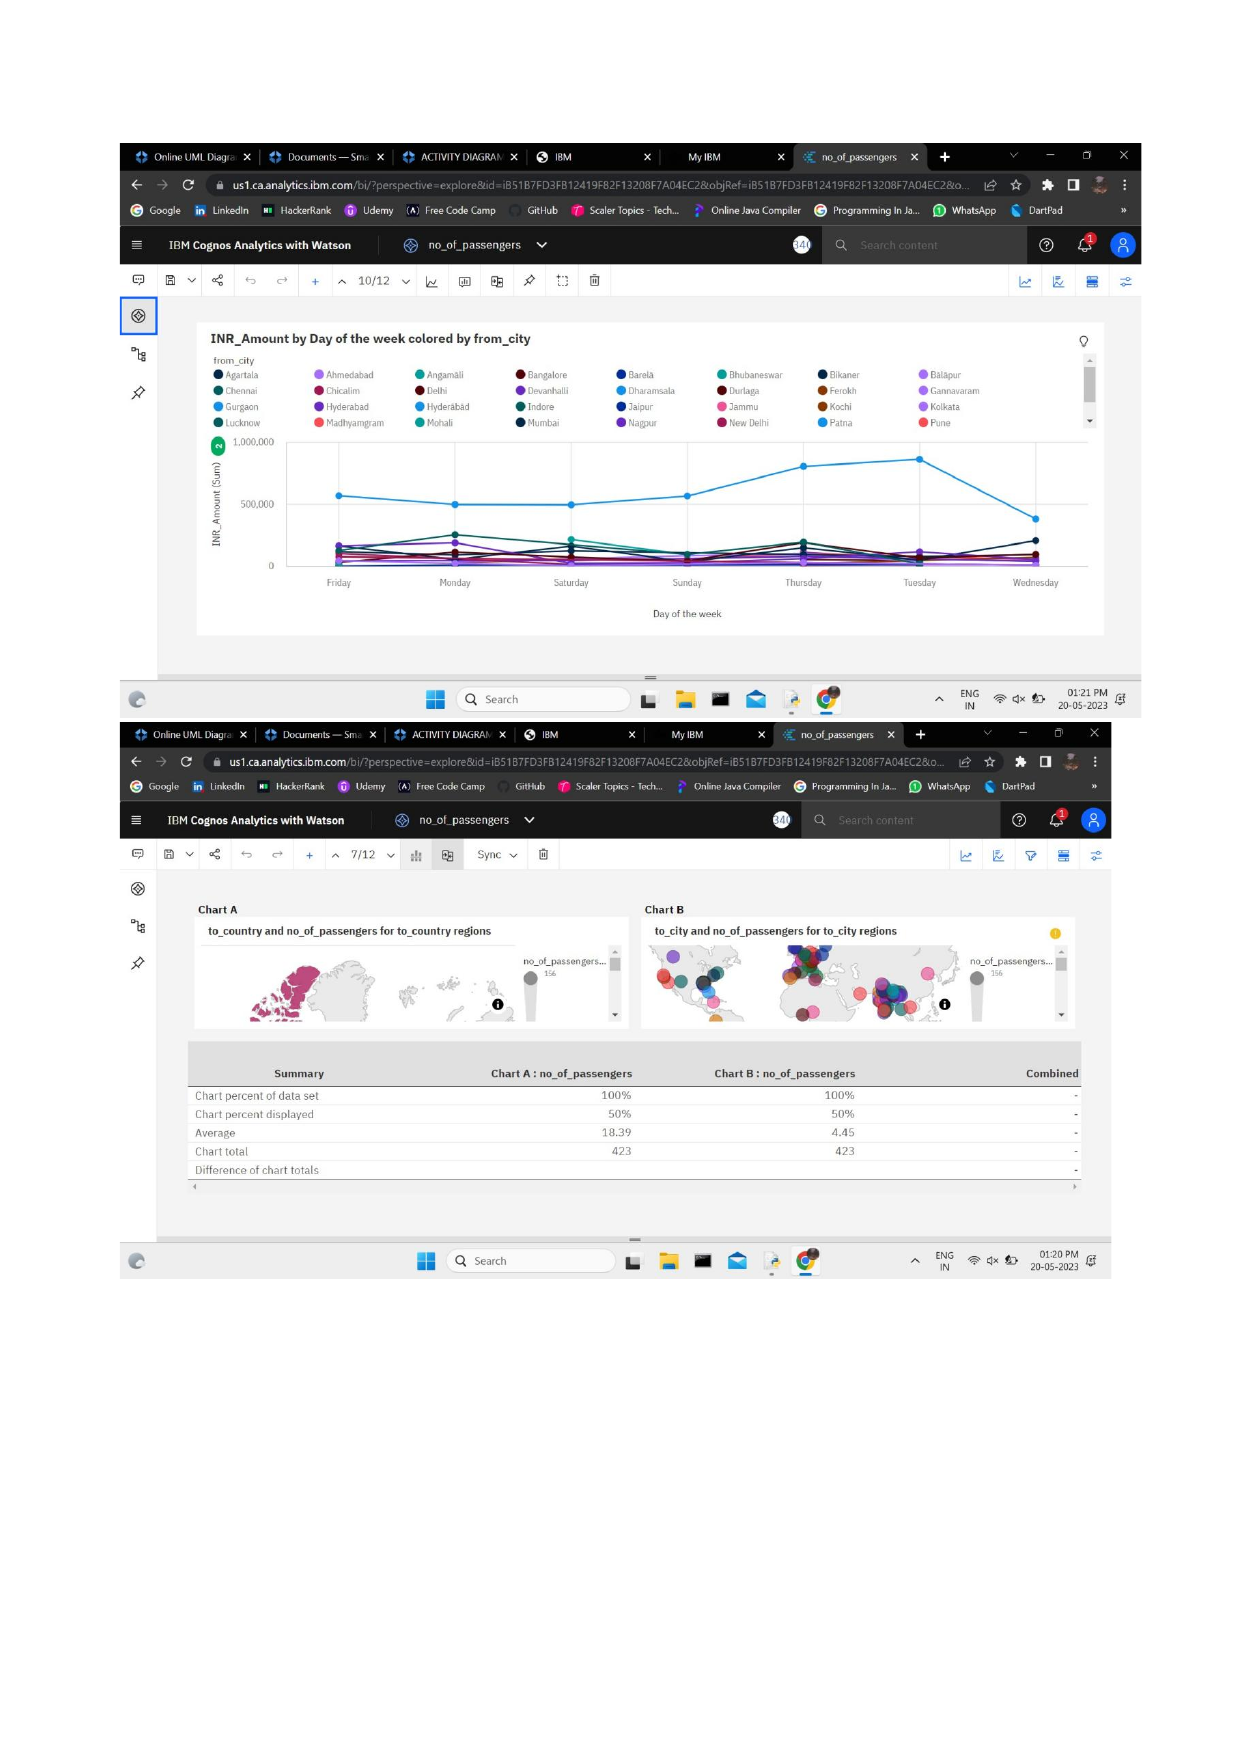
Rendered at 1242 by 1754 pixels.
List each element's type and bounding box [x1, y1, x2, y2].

picture [119, 722, 1112, 1279]
picture [119, 143, 1142, 718]
